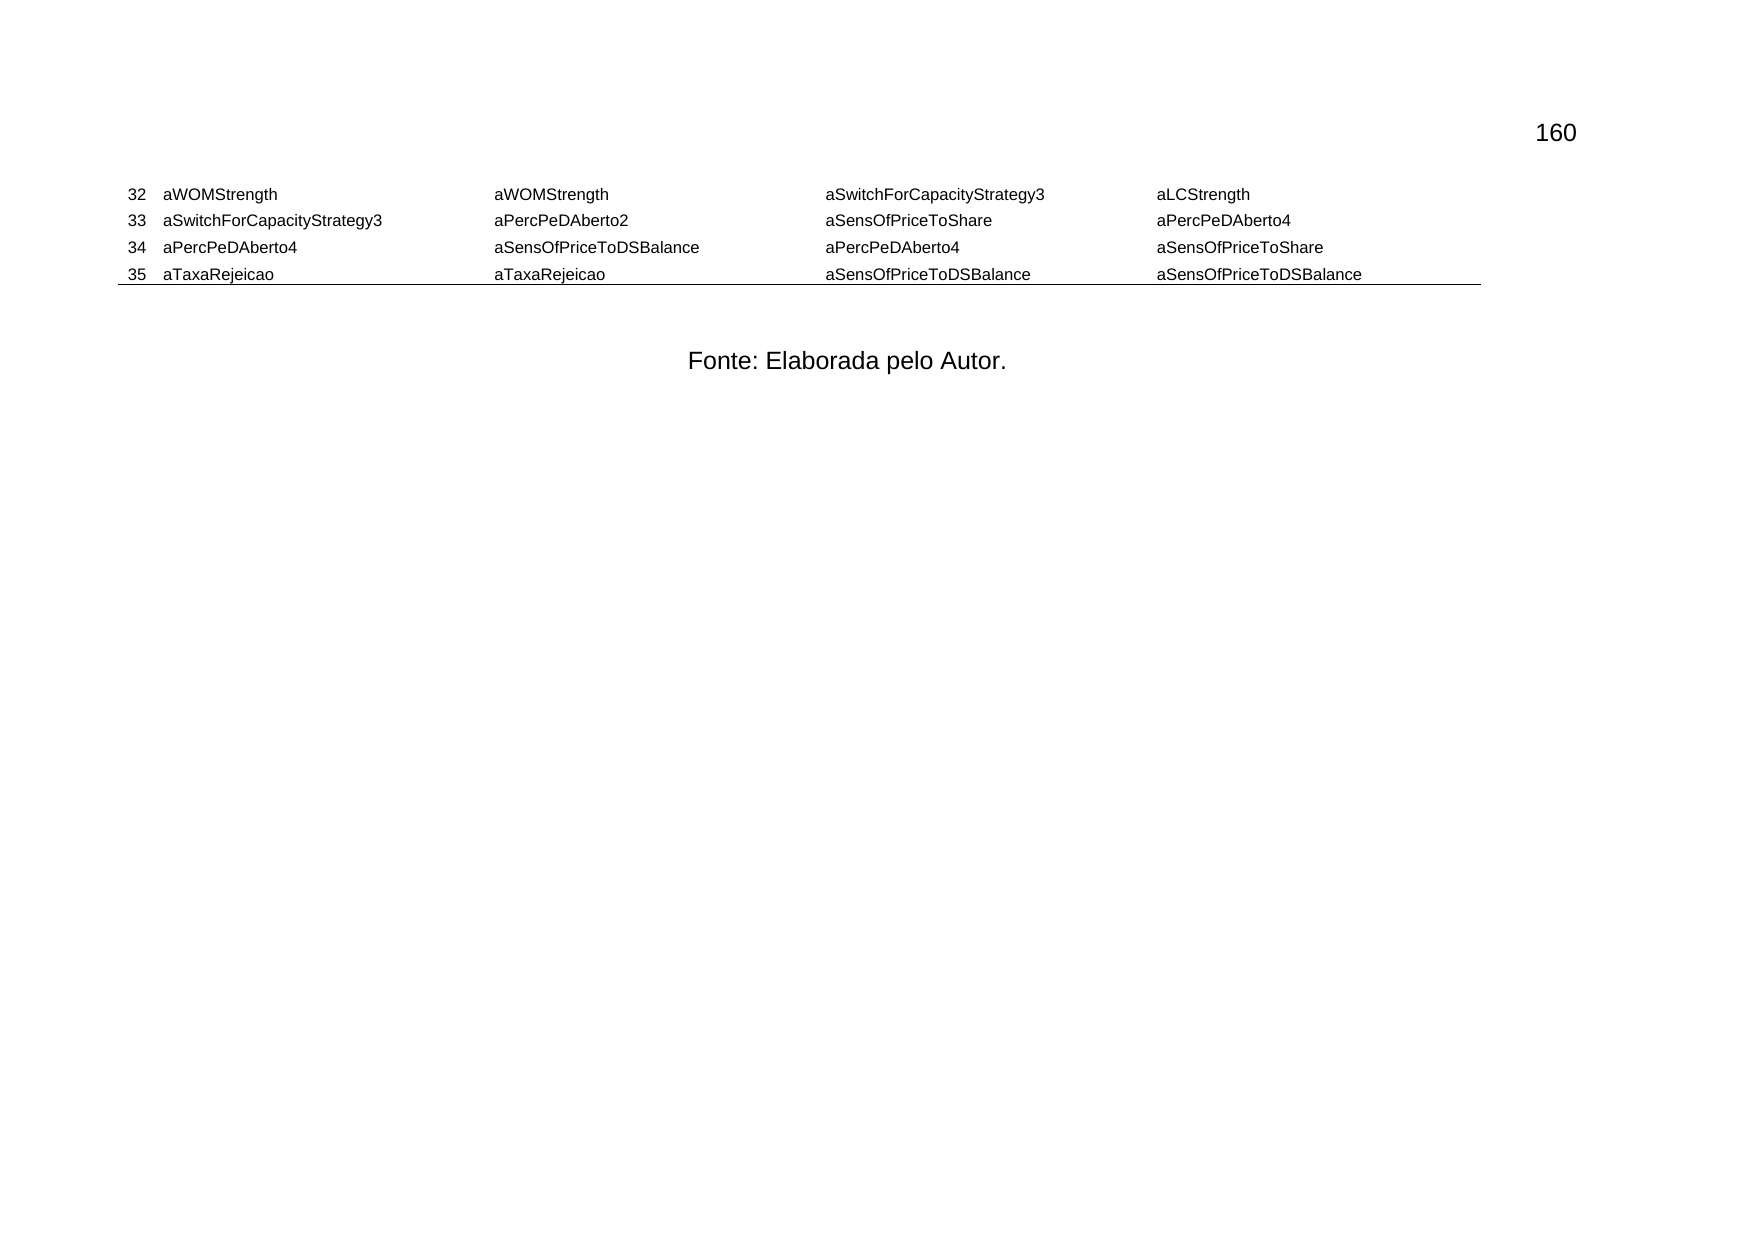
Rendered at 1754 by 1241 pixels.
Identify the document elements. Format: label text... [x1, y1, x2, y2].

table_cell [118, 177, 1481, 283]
text Fonte: Elaborada pelo Autor. [118, 346, 1577, 375]
